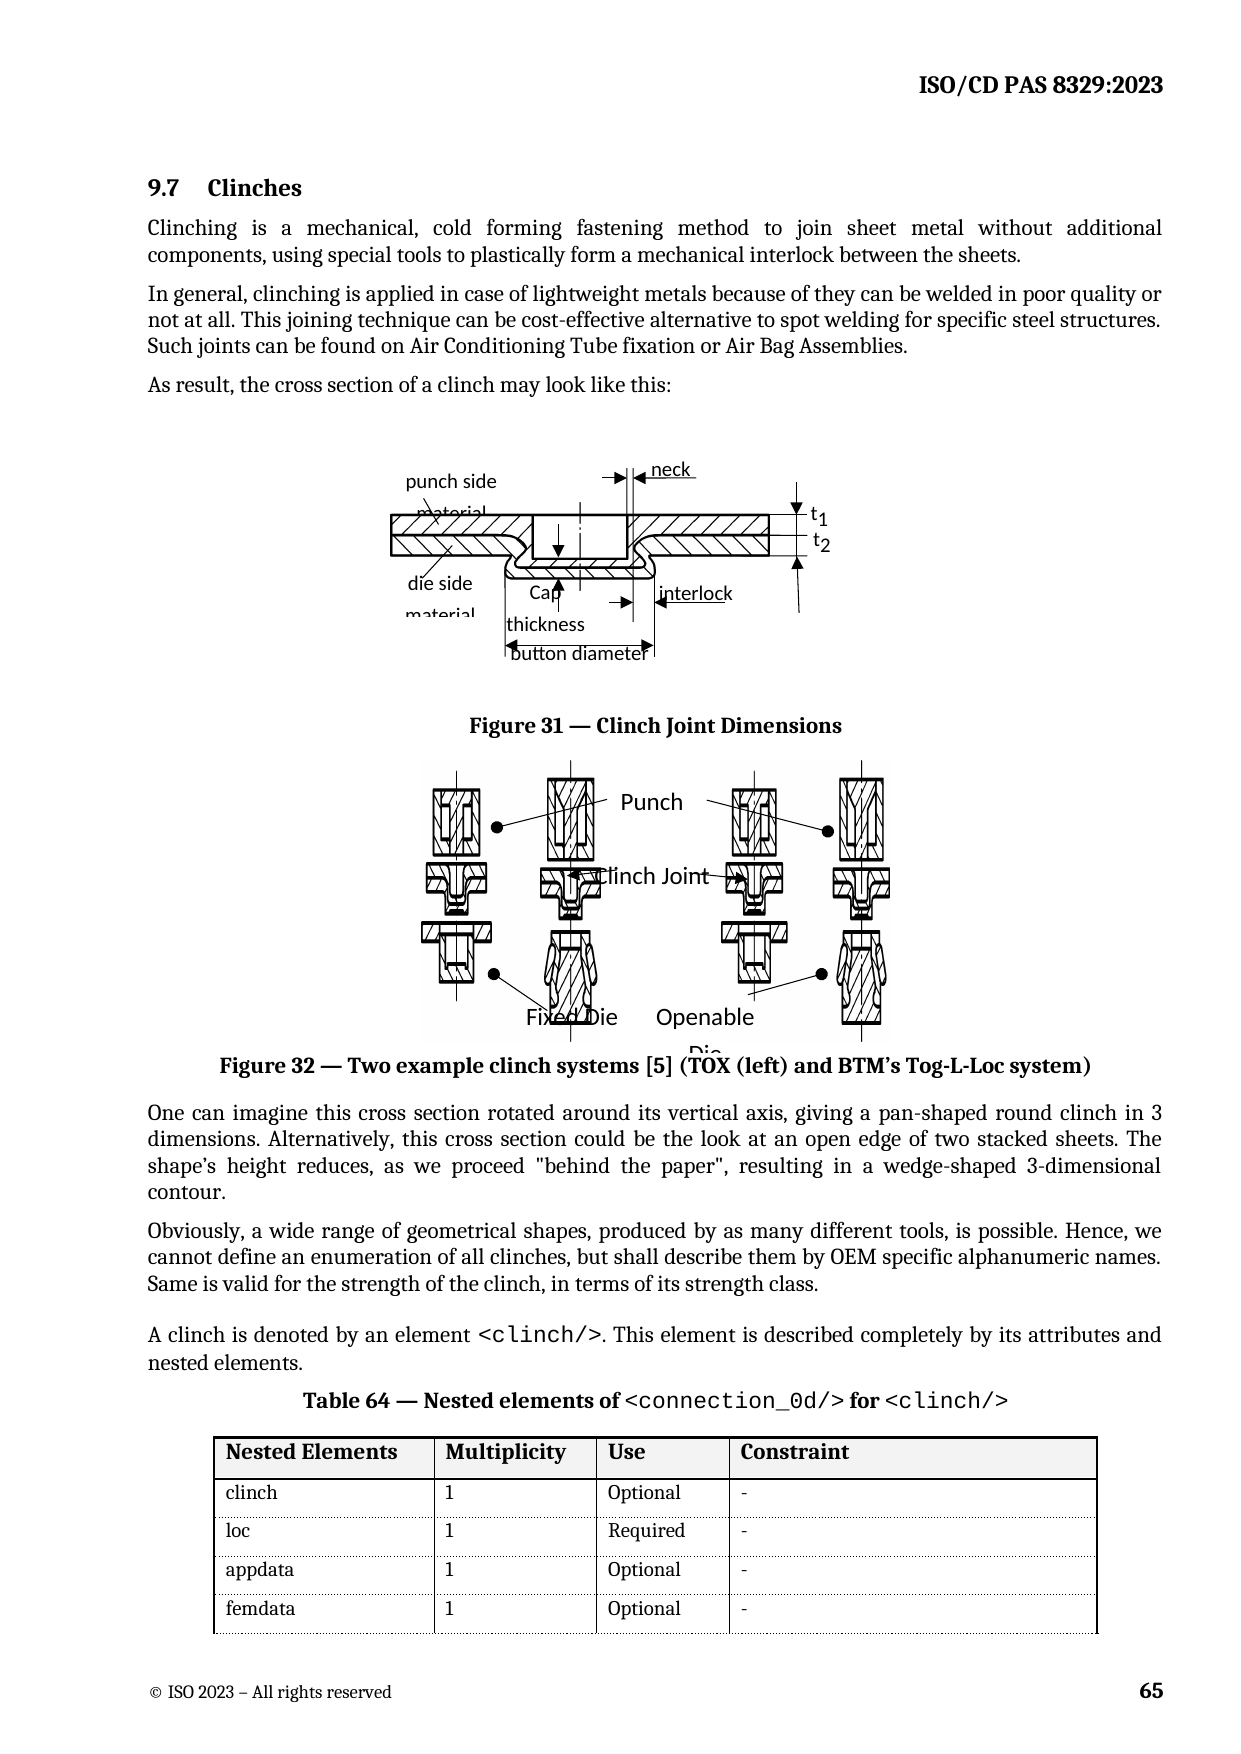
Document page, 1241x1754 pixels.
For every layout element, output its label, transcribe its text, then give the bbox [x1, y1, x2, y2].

text One can imagine this cross section rotated around its vertical axis, giving a pan-shaped round clinch in 3 dimensions. Alternatively, this cross section could be the look at an open edge of two stacked sheets. The shape’s height reduces, as we proceed "behind the paper", resulting in a wedge-shaped 3-dimensional contour. [148, 1100, 1163, 1205]
text A clinch is denoted by an element <clinch/>. This element is described completely by its attributes and nested elements. [148, 1322, 1163, 1376]
text Table 64 — Nested elements of <connection_0d/> for <clinch/> [148, 1388, 1163, 1416]
text As result, the cross section of a clinch may look like this: [148, 372, 1163, 398]
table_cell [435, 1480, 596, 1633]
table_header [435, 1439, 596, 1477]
subtitle Clinches [148, 174, 1163, 203]
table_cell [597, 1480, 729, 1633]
text In general, clinching is applied in case of lightweight metals because of they can be welded in poor quality or not at all. This joining technique can be cost-effective alternative to spot welding for specific steel structures. Such joints can be found on Air Conditioning Tube fixation or Air Bag Assemblies. [148, 280, 1163, 359]
text Figure 32 — Two example clinch systems (TOX (left) and BTM’s Tog-L-Loc system) [148, 1053, 1163, 1079]
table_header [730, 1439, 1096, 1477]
text Figure 31 — Clinch Joint Dimensions [148, 713, 1163, 739]
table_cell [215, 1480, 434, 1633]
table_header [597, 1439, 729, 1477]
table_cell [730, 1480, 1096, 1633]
picture [634, 502, 770, 591]
text Obviously, a wide range of geometrical shapes, produced by as many different tools, is possible. Hence, we cannot define an enumeration of all clinches, but shall describe them by OEM specific alphanumeric names. Same is valid for the strength of the clinch, in terms of its strength class. [148, 1218, 1163, 1297]
picture [721, 760, 890, 1042]
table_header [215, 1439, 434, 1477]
text Clinching is a mechanical, cold forming fastening method to join sheet metal without additional components, using special tools to plastically form a mechanical interlock between the sheets. [148, 215, 1163, 268]
picture [421, 760, 601, 1042]
picture [390, 502, 632, 591]
